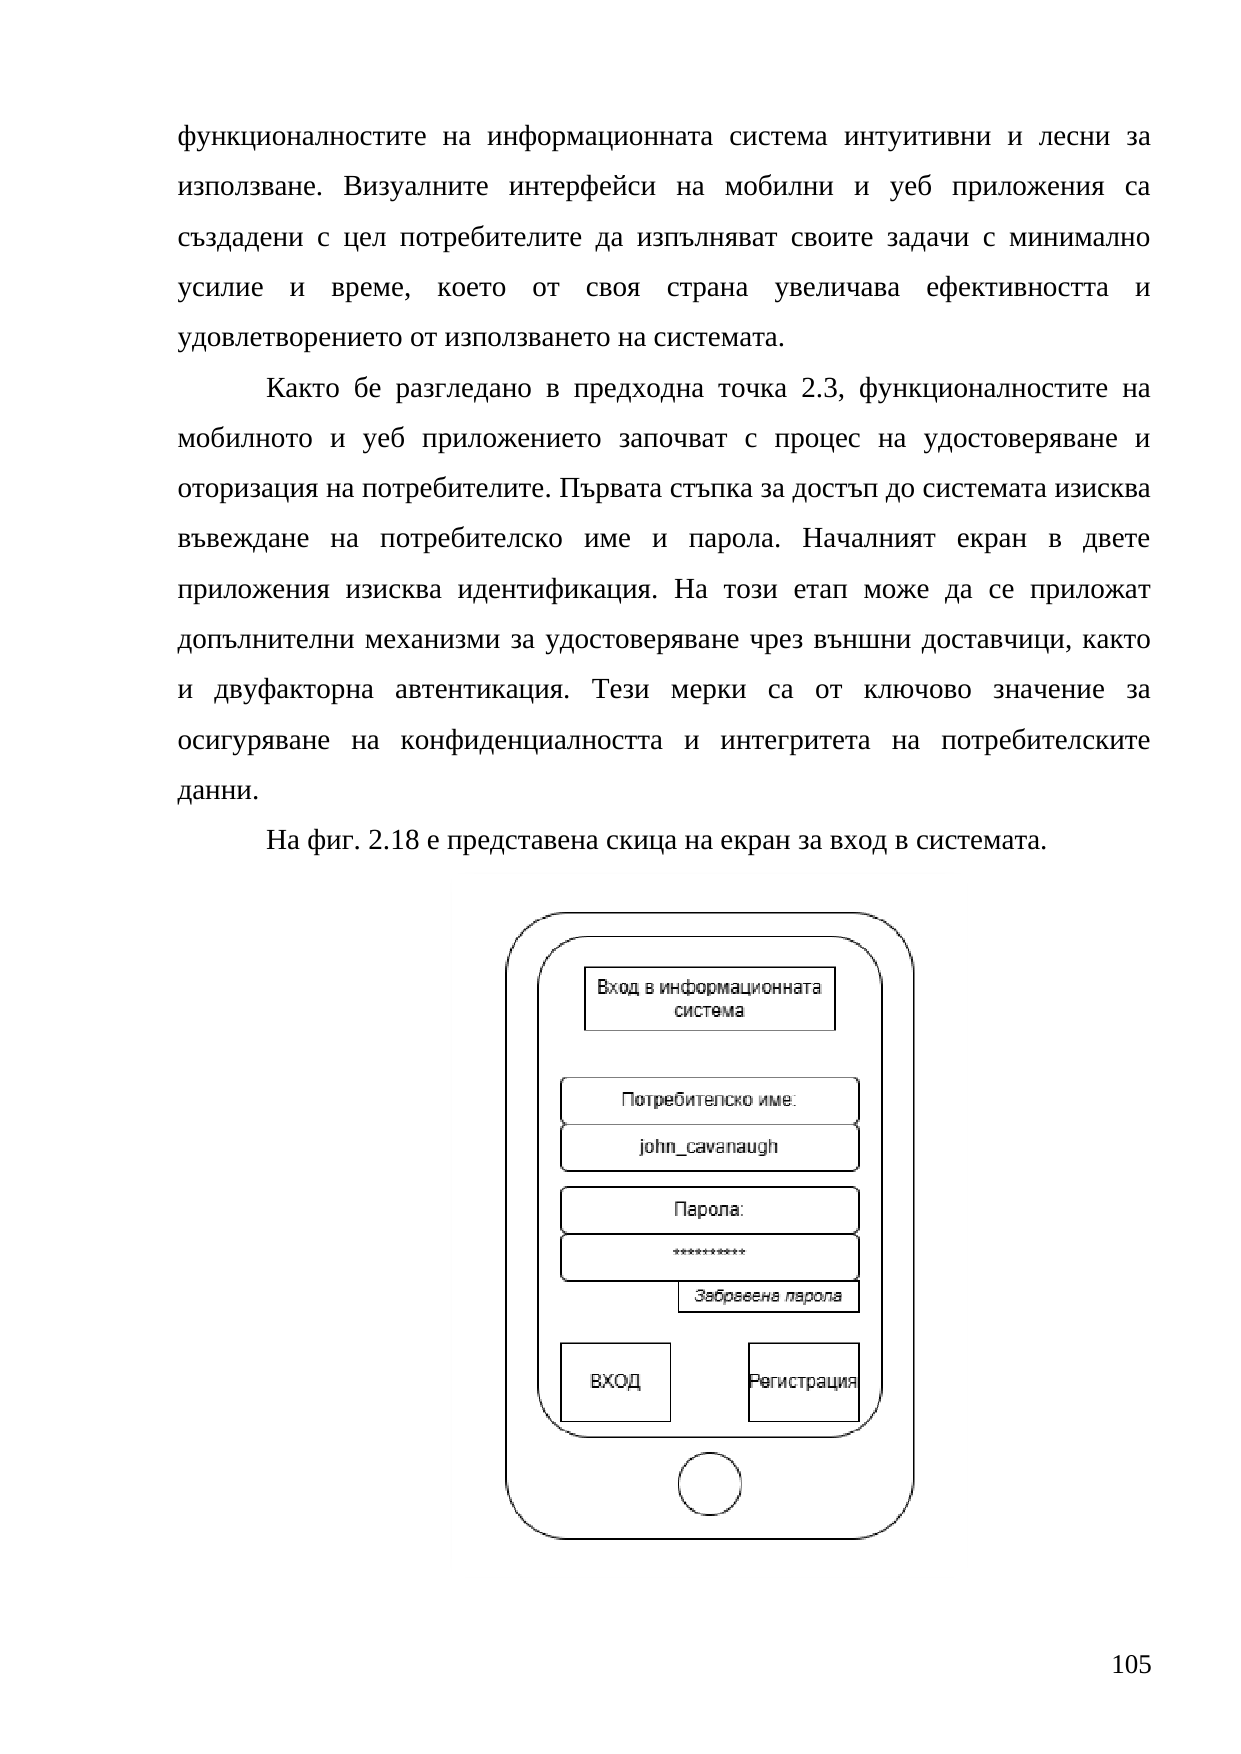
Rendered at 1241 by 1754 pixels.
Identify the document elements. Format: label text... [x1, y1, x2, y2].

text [177, 118, 1152, 353]
picture [480, 902, 939, 1549]
text На фиг. 2.18 е представена скица на екран за вход в системата. [177, 822, 1152, 856]
text Както бе разгледано в предходна точка 2.3, функционалностите на мобилното и уеб приложението започват с процес на удостоверяване и оторизация на потребителите. Първата стъпка за достъп до системата изисква въвеждане на потребителско име и парола. Началният екран в двете приложения изисква идентификация. На този етап може да се приложат допълнителни механизми за удостоверяване чрез външни доставчици, както и двуфакторна автентикация. Тези мерки са от ключово значение за осигуряване на конфиденциалността и интегритета на потребителските данни. [177, 370, 1152, 806]
